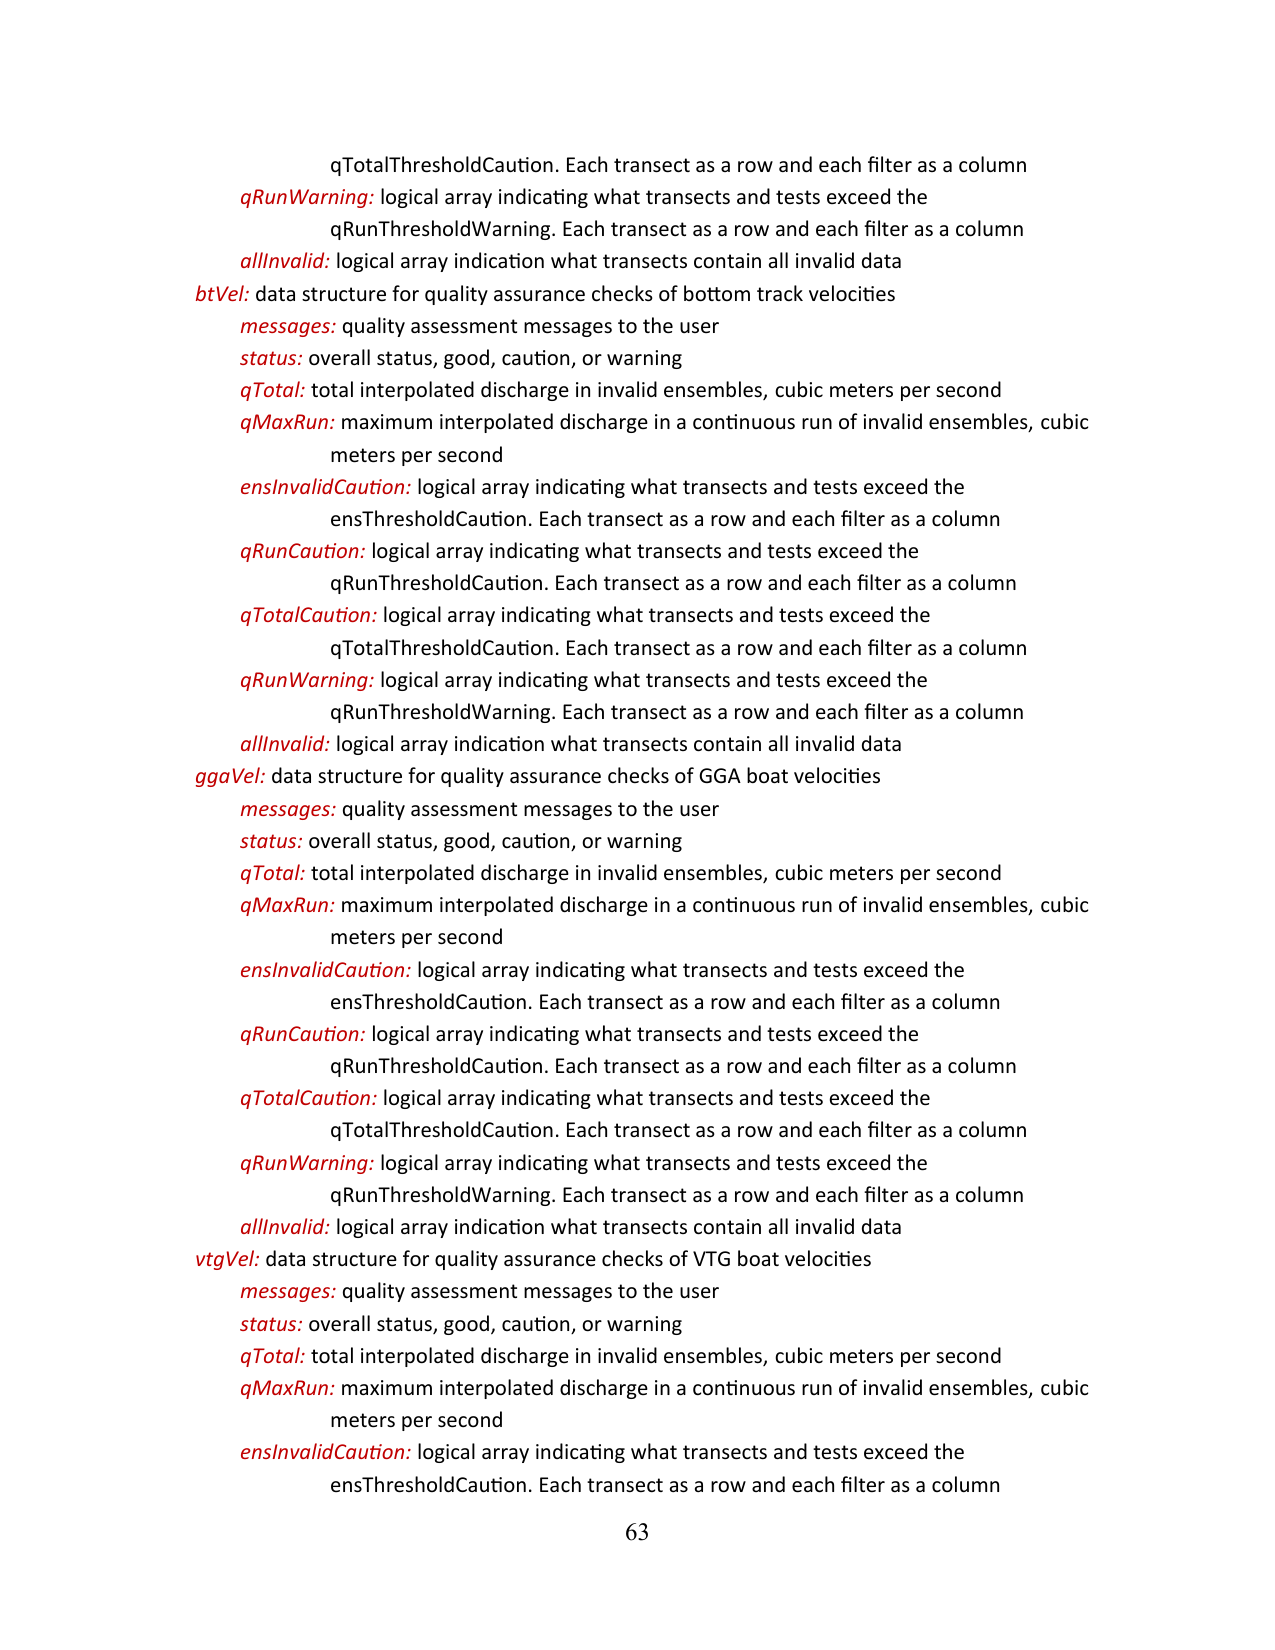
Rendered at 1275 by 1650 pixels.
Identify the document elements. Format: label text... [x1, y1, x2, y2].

text status: overall status, good, caution, or warning [240, 826, 1125, 854]
text messages: quality assessment messages to the user [240, 1277, 1125, 1304]
text allInvalid: logical array indication what transects contain all invalid data [240, 247, 1125, 274]
text qRunWarning: logical array indicating what transects and tests exceed the qRunThresholdWarning. Each transect as a row and each filter as a column [240, 182, 1125, 242]
text qRunWarning: logical array indicating what transects and tests exceed the qRunThresholdWarning. Each transect as a row and each filter as a column [240, 665, 1125, 725]
text allInvalid: logical array indication what transects contain all invalid data [240, 1212, 1125, 1240]
text allInvalid: logical array indication what transects contain all invalid data [240, 729, 1125, 757]
text btVel: data structure for quality assurance checks of bottom track velocities [195, 279, 1125, 307]
text status: overall status, good, caution, or warning [240, 343, 1125, 371]
text qTotal: total interpolated discharge in invalid ensembles, cubic meters per second [240, 375, 1125, 403]
text status: overall status, good, caution, or warning [240, 1309, 1125, 1337]
text qRunCaution: logical array indicating what transects and tests exceed the qRunThresholdCaution. Each transect as a row and each filter as a column [240, 1019, 1125, 1079]
text messages: quality assessment messages to the user [240, 311, 1125, 339]
text qTotal: total interpolated discharge in invalid ensembles, cubic meters per second [240, 1341, 1125, 1369]
text messages: quality assessment messages to the user [240, 794, 1125, 822]
text qRunCaution: logical array indicating what transects and tests exceed the qRunThresholdCaution. Each transect as a row and each filter as a column [240, 536, 1125, 596]
text qTotal: total interpolated discharge in invalid ensembles, cubic meters per second [240, 858, 1125, 886]
text qRunWarning: logical array indicating what transects and tests exceed the qRunThresholdWarning. Each transect as a row and each filter as a column [240, 1148, 1125, 1208]
text qMaxRun: maximum interpolated discharge in a continuous run of invalid ensembles, cubic meters per second [240, 1373, 1125, 1433]
text qMaxRun: maximum interpolated discharge in a continuous run of invalid ensembles, cubic meters per second [240, 890, 1125, 951]
text vtgVel: data structure for quality assurance checks of VTG boat velocities [195, 1244, 1125, 1272]
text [240, 150, 1125, 178]
text qMaxRun: maximum interpolated discharge in a continuous run of invalid ensembles, cubic meters per second [240, 407, 1125, 468]
text ggaVel: data structure for quality assurance checks of GGA boat velocities [195, 762, 1125, 789]
